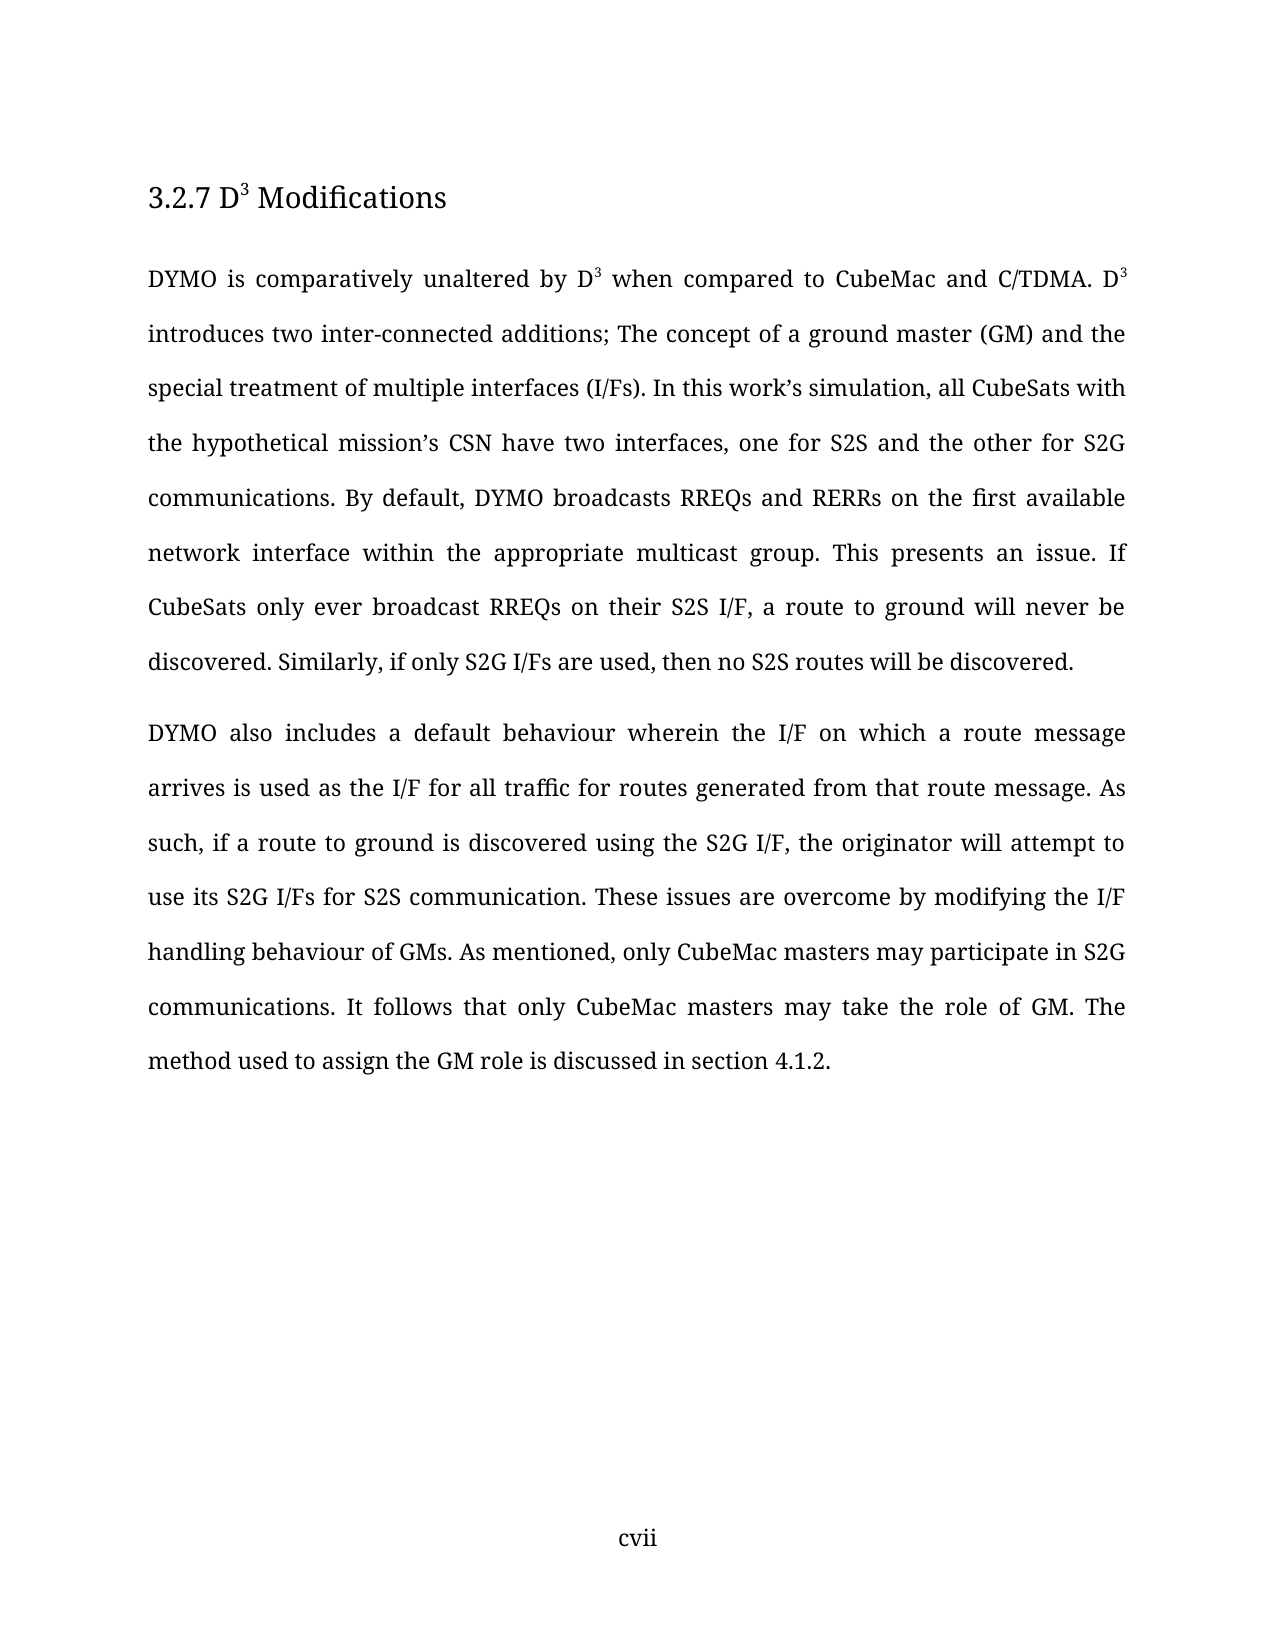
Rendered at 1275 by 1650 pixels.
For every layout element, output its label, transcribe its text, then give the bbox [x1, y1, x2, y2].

subtitle D3 Modifications [148, 177, 1127, 217]
text DYMO also includes a default behaviour wherein the I/F on which a route message arrives is used as the I/F for all traffic for routes generated from that route message. As such, if a route to ground is discovered using the S2G I/F, the originator will attempt to use its S2G I/Fs for S2S communication. These issues are overcome by modifying the I/F handling behaviour of GMs. As mentioned, only CubeMac masters may participate in S2G communications. It follows that only CubeMac masters may take the role of GM. The method used to assign the GM role is discussed in section 4.1.2. [148, 717, 1127, 1077]
text DYMO is comparatively unaltered by D3 when compared to CubeMac and C/TDMA. D3 introduces two inter-connected additions; The concept of a ground master (GM) and the special treatment of multiple interfaces (I/Fs). In this work’s simulation, all CubeSats with the hypothetical mission’s CSN have two interfaces, one for S2S and the other for S2G communications. By default, DYMO broadcasts RREQs and RERRs on the first available network interface within the appropriate multicast group. This presents an issue. If CubeSats only ever broadcast RREQs on their S2S I/F, a route to ground will never be discovered. Similarly, if only S2G I/Fs are used, then no S2S routes will be discovered. [148, 263, 1127, 677]
